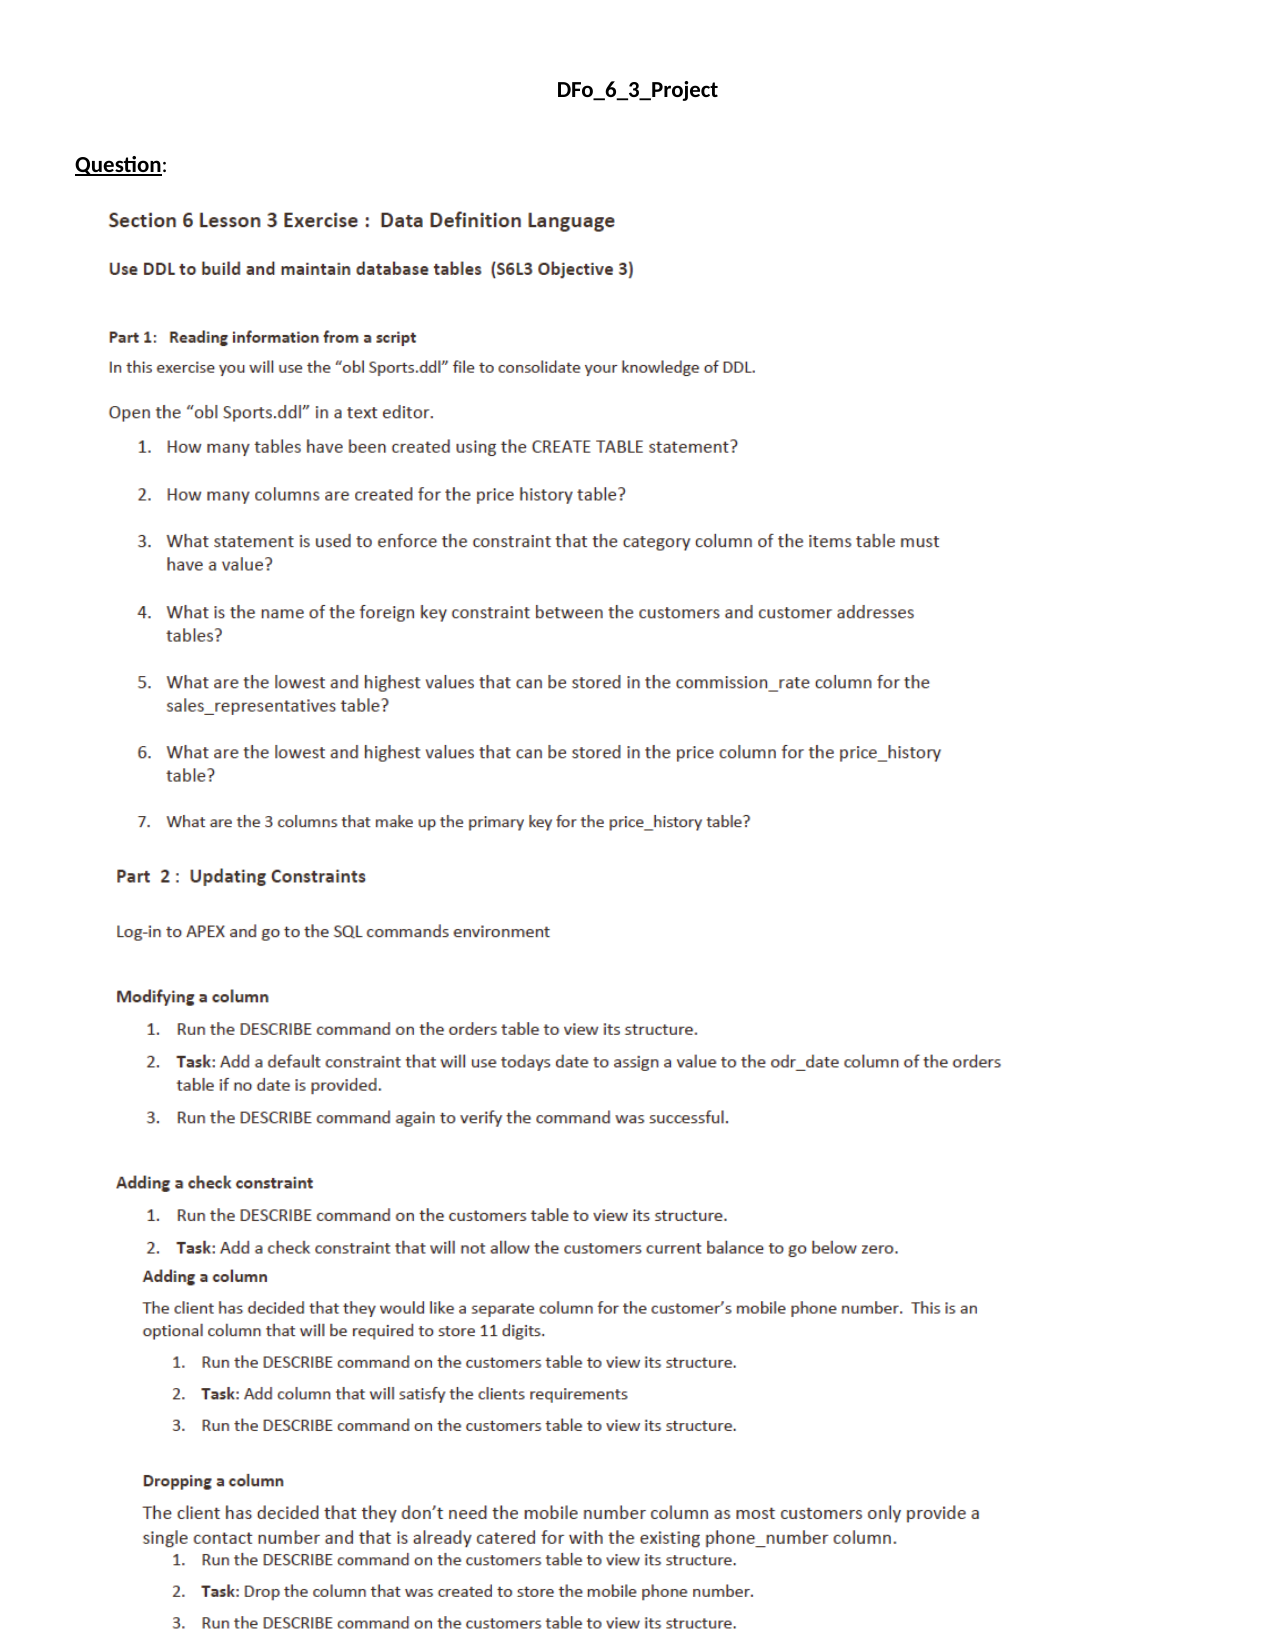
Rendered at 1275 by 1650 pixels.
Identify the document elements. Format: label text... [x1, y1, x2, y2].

picture [92, 195, 1012, 1650]
text Question: [75, 150, 1200, 178]
text DFo_6_3_Project [75, 75, 1200, 103]
